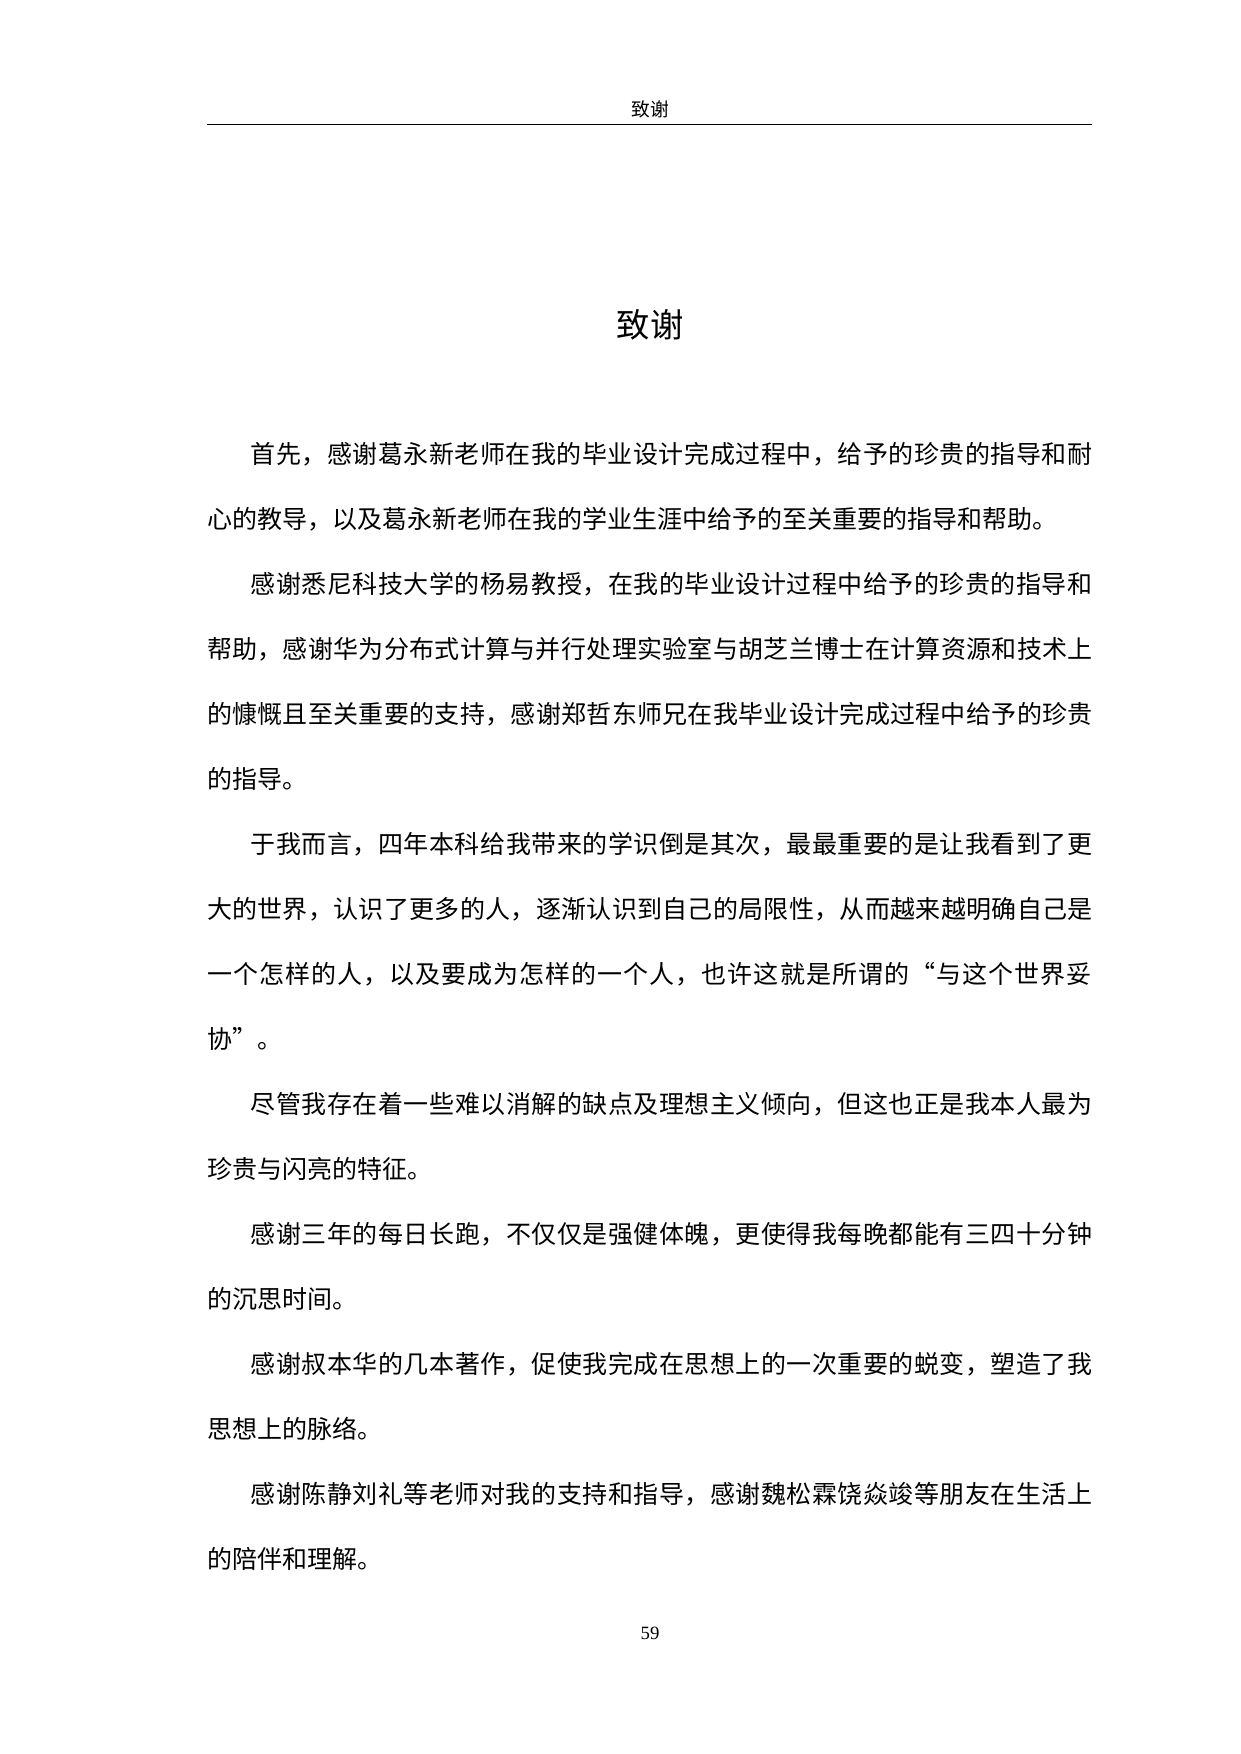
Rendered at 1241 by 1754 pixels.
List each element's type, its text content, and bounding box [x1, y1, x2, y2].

text 于我而言，四年本科给我带来的学识倒是其次，最最重要的是让我看到了更大的世界，认识了更多的人，逐渐认识到自己的局限性，从而越来越明确自己是一个怎样的人，以及要成为怎样的一个人，也许这就是所谓的“与这个世界妥协”。 [207, 810, 1092, 1070]
subtitle 致谢 [207, 290, 1092, 355]
text 首先，感谢葛永新老师在我的毕业设计完成过程中，给予的珍贵的指导和耐心的教导，以及葛永新老师在我的学业生涯中给予的至关重要的指导和帮助。 [207, 420, 1092, 550]
text 感谢悉尼科技大学的杨易教授，在我的毕业设计过程中给予的珍贵的指导和帮助，感谢华为分布式计算与并行处理实验室与胡芝兰博士在计算资源和技术上的慷慨且至关重要的支持，感谢郑哲东师兄在我毕业设计完成过程中给予的珍贵的指导。 [207, 550, 1092, 810]
text 尽管我存在着一些难以消解的缺点及理想主义倾向，但这也正是我本人最为珍贵与闪亮的特征。 [207, 1070, 1092, 1200]
text 感谢陈静刘礼等老师对我的支持和指导，感谢魏松霖饶焱竣等朋友在生活上的陪伴和理解。 [207, 1460, 1092, 1590]
text 感谢三年的每日长跑，不仅仅是强健体魄，更使得我每晚都能有三四十分钟的沉思时间。 [207, 1200, 1092, 1330]
text 感谢叔本华的几本著作，促使我完成在思想上的一次重要的蜕变，塑造了我思想上的脉络。 [207, 1330, 1092, 1460]
